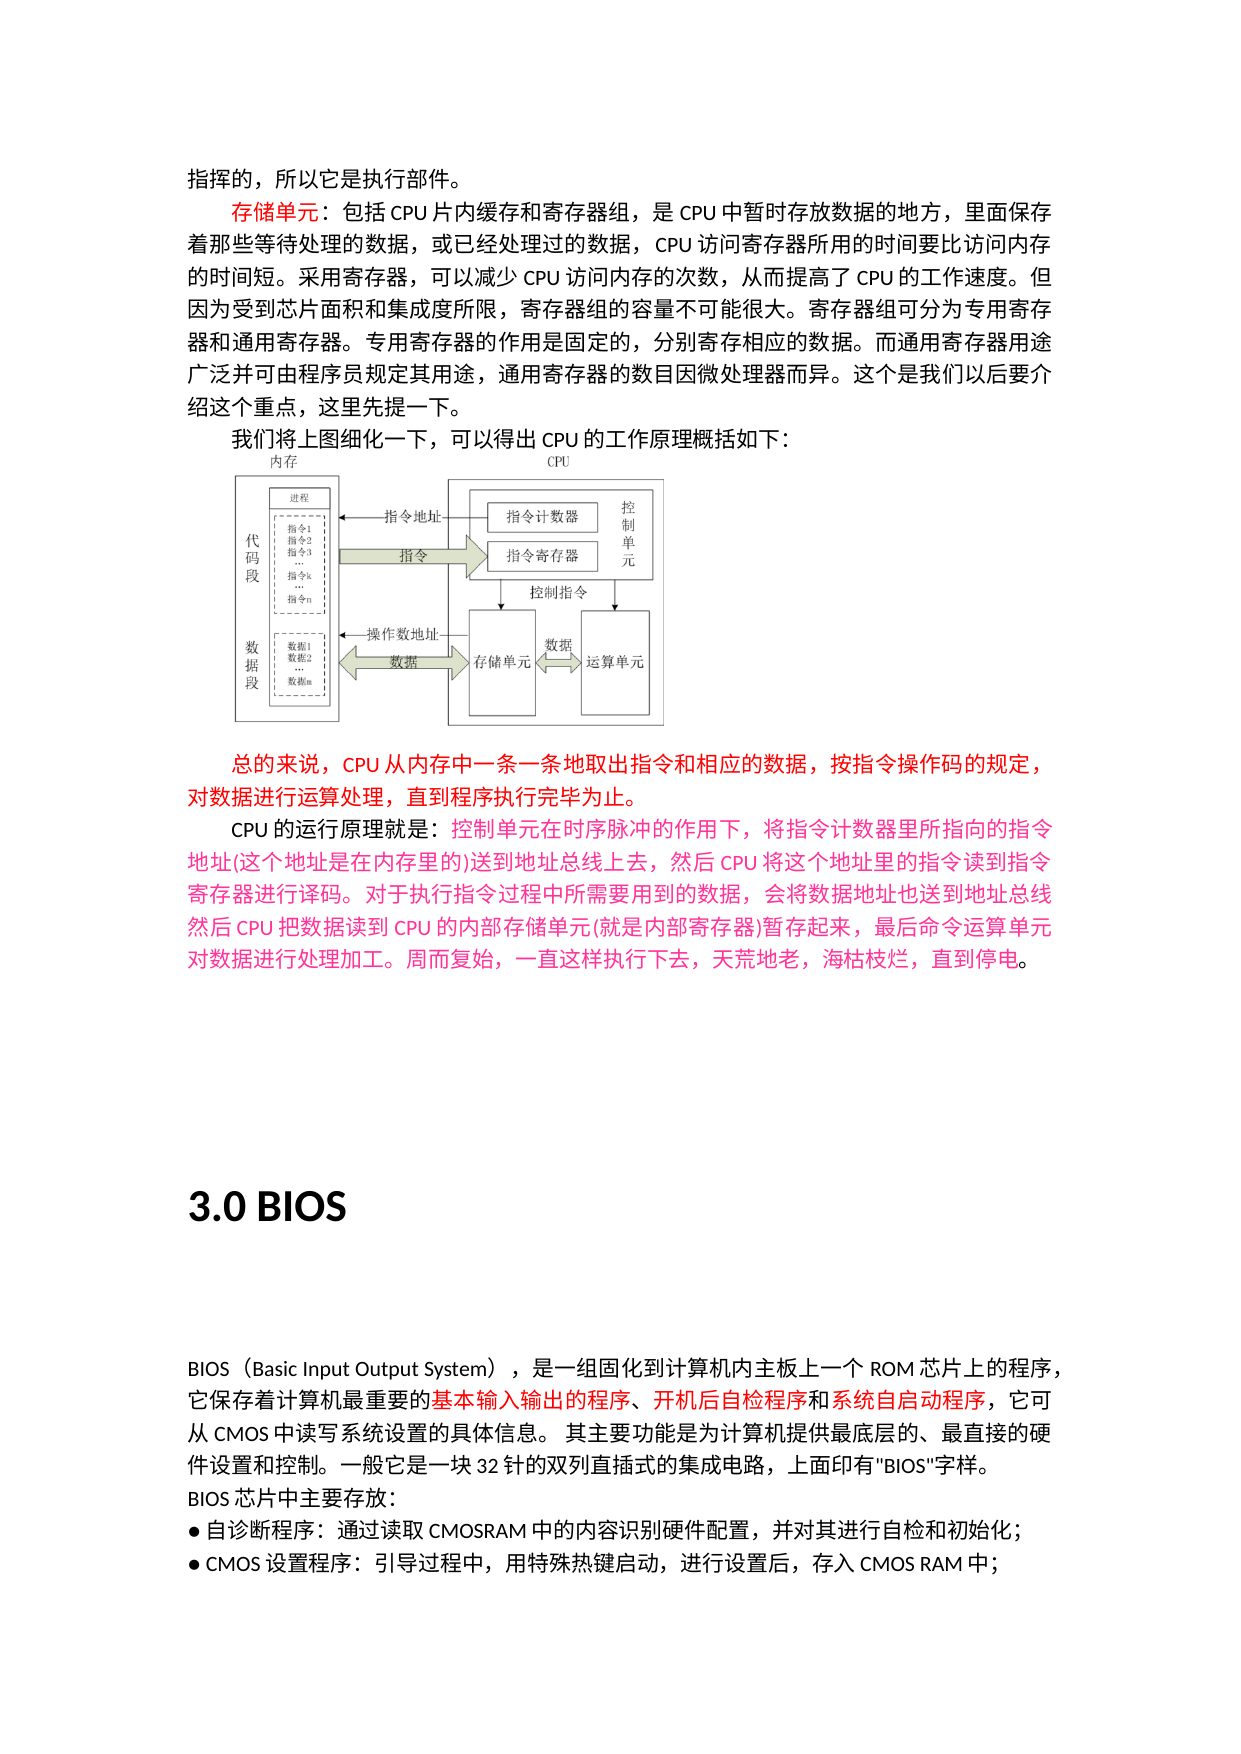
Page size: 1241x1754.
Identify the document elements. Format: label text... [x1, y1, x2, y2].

picture [231, 454, 664, 727]
subtitle BIOS [187, 1172, 1053, 1237]
text 存储单元：包括CPU片内缓存和寄存器组，是CPU中暂时存放数据的地方，里面保存着那些等待处理的数据，或已经处理过的数据，CPU访问寄存器所用的时间要比访问内存的时间短。采用寄存器，可以减少CPU访问内存的次数，从而提高了CPU的工作速度。但因为受到芯片面积和集成度所限，寄存器组的容量不可能很大。寄存器组可分为专用寄存器和通用寄存器。专用寄存器的作用是固定的，分别寄存相应的数据。而通用寄存器用途广泛并可由程序员规定其用途，通用寄存器的数目因微处理器而异。这个是我们以后要介绍这个重点，这里先提一下。 [187, 194, 1053, 422]
text BIOS芯片中主要存放： [187, 1481, 1053, 1513]
text BIOS（Basic Input Output System），是一组固化到计算机内主板上一个ROM芯片上的程序，它保存着计算机最重要的基本输入输出的程序、开机后自检程序和系统自启动程序，它可从CMOS中读写系统设置的具体信息。 其主要功能是为计算机提供最底层的、最直接的硬件设置和控制。一般它是一块32针的双列直插式的集成电路，上面印有"BIOS"字样。 [187, 1351, 1053, 1481]
text 总的来说，CPU从内存中一条一条地取出指令和相应的数据，按指令操作码的规定，对数据进行运算处理，直到程序执行完毕为止。 [187, 747, 1053, 812]
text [187, 162, 1053, 194]
text ● CMOS设置程序：引导过程中，用特殊热键启动，进行设置后，存入CMOS RAM中； [187, 1546, 1053, 1578]
text CPU的运行原理就是：控制单元在时序脉冲的作用下，将指令计数器里所指向的指令地址(这个地址是在内存里的)送到地址总线上去，然后CPU将这个地址里的指令读到指令寄存器进行译码。对于执行指令过程中所需要用到的数据，会将数据地址也送到地址总线，然后CPU把数据读到CPU的内部存储单元(就是内部寄存器)暂存起来，最后命令运算单元对数据进行处理加工。周而复始，一直这样执行下去，天荒地老，海枯枝烂，直到停电。 [187, 812, 1053, 974]
text 我们将上图细化一下，可以得出CPU的工作原理概括如下： [187, 422, 1053, 454]
text ● 自诊断程序：通过读取CMOSRAM中的内容识别硬件配置，并对其进行自检和初始化； [187, 1513, 1053, 1546]
